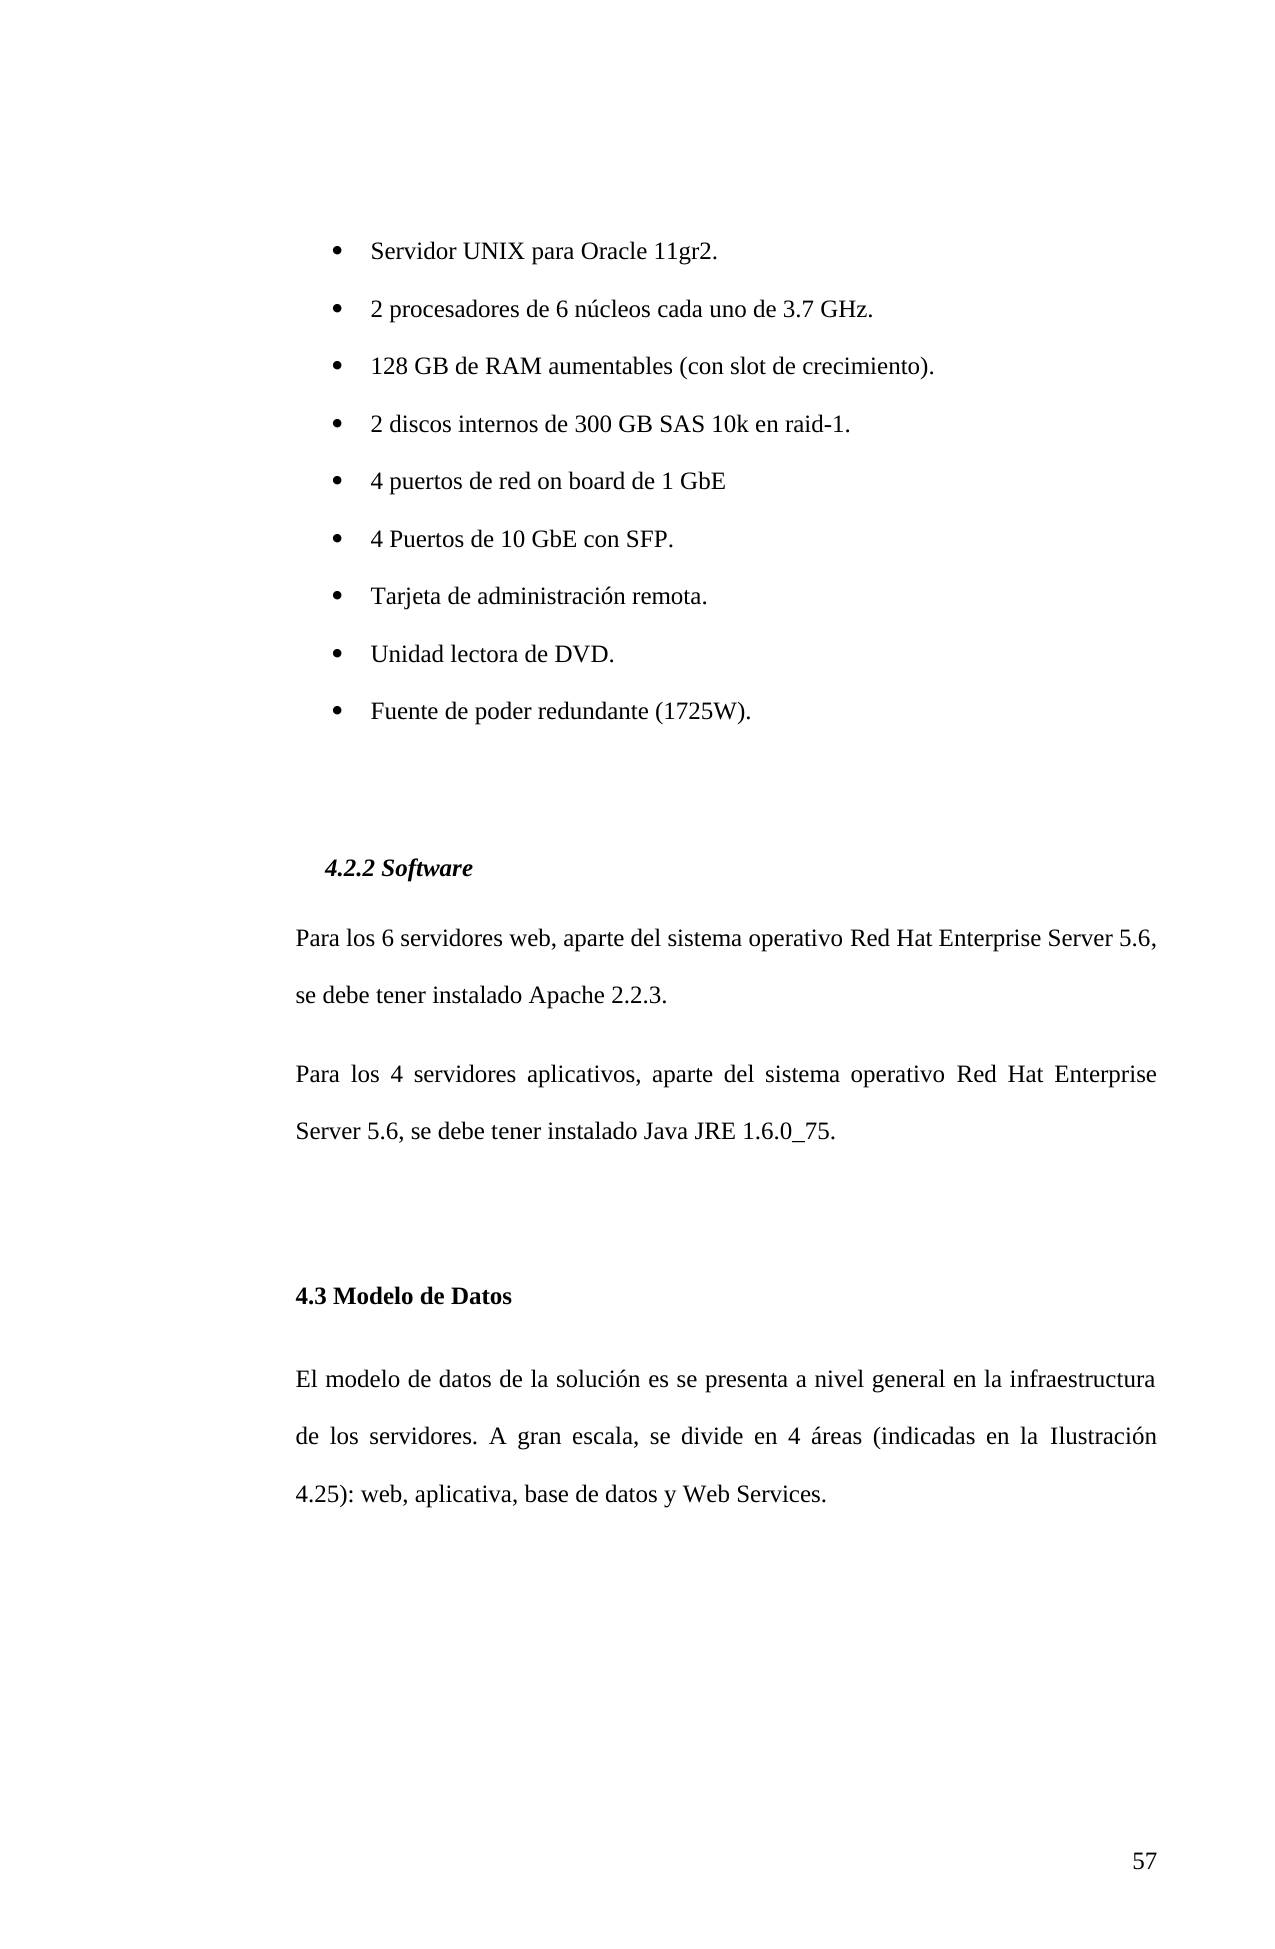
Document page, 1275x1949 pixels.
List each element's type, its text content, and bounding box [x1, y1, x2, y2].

list 128 GB de RAM aumentables (con slot de crecimiento). [333, 351, 1157, 380]
text Para los 4 servidores aplicativos, aparte del sistema operativo Red Hat Enterprise Server 5.6, se debe tener instalado Java JRE 1.6.0_75. [295, 1059, 1157, 1145]
list 4 Puertos de 10 GbE con SFP. [333, 524, 1157, 552]
list 2 procesadores de 6 núcleos cada uno de 3.7 GHz. [333, 294, 1157, 322]
list Fuente de poder redundante (1725W). [333, 696, 1157, 725]
text Para los 6 servidores web, aparte del sistema operativo Red Hat Enterprise Server 5.6, se debe tener instalado Apache 2.2.3. [295, 923, 1157, 1009]
list 2 discos internos de 300 GB SAS 10k en raid-1. [333, 409, 1157, 437]
list Tarjeta de administración remota. [333, 581, 1157, 610]
subtitle Software [325, 853, 1157, 882]
list Servidor UNIX para Oracle 11gr2. [333, 236, 1157, 265]
subtitle Modelo de Datos [295, 1281, 1157, 1310]
list 4 puertos de red on board de 1 GbE [333, 466, 1157, 495]
list Unidad lectora de DVD. [333, 639, 1157, 667]
